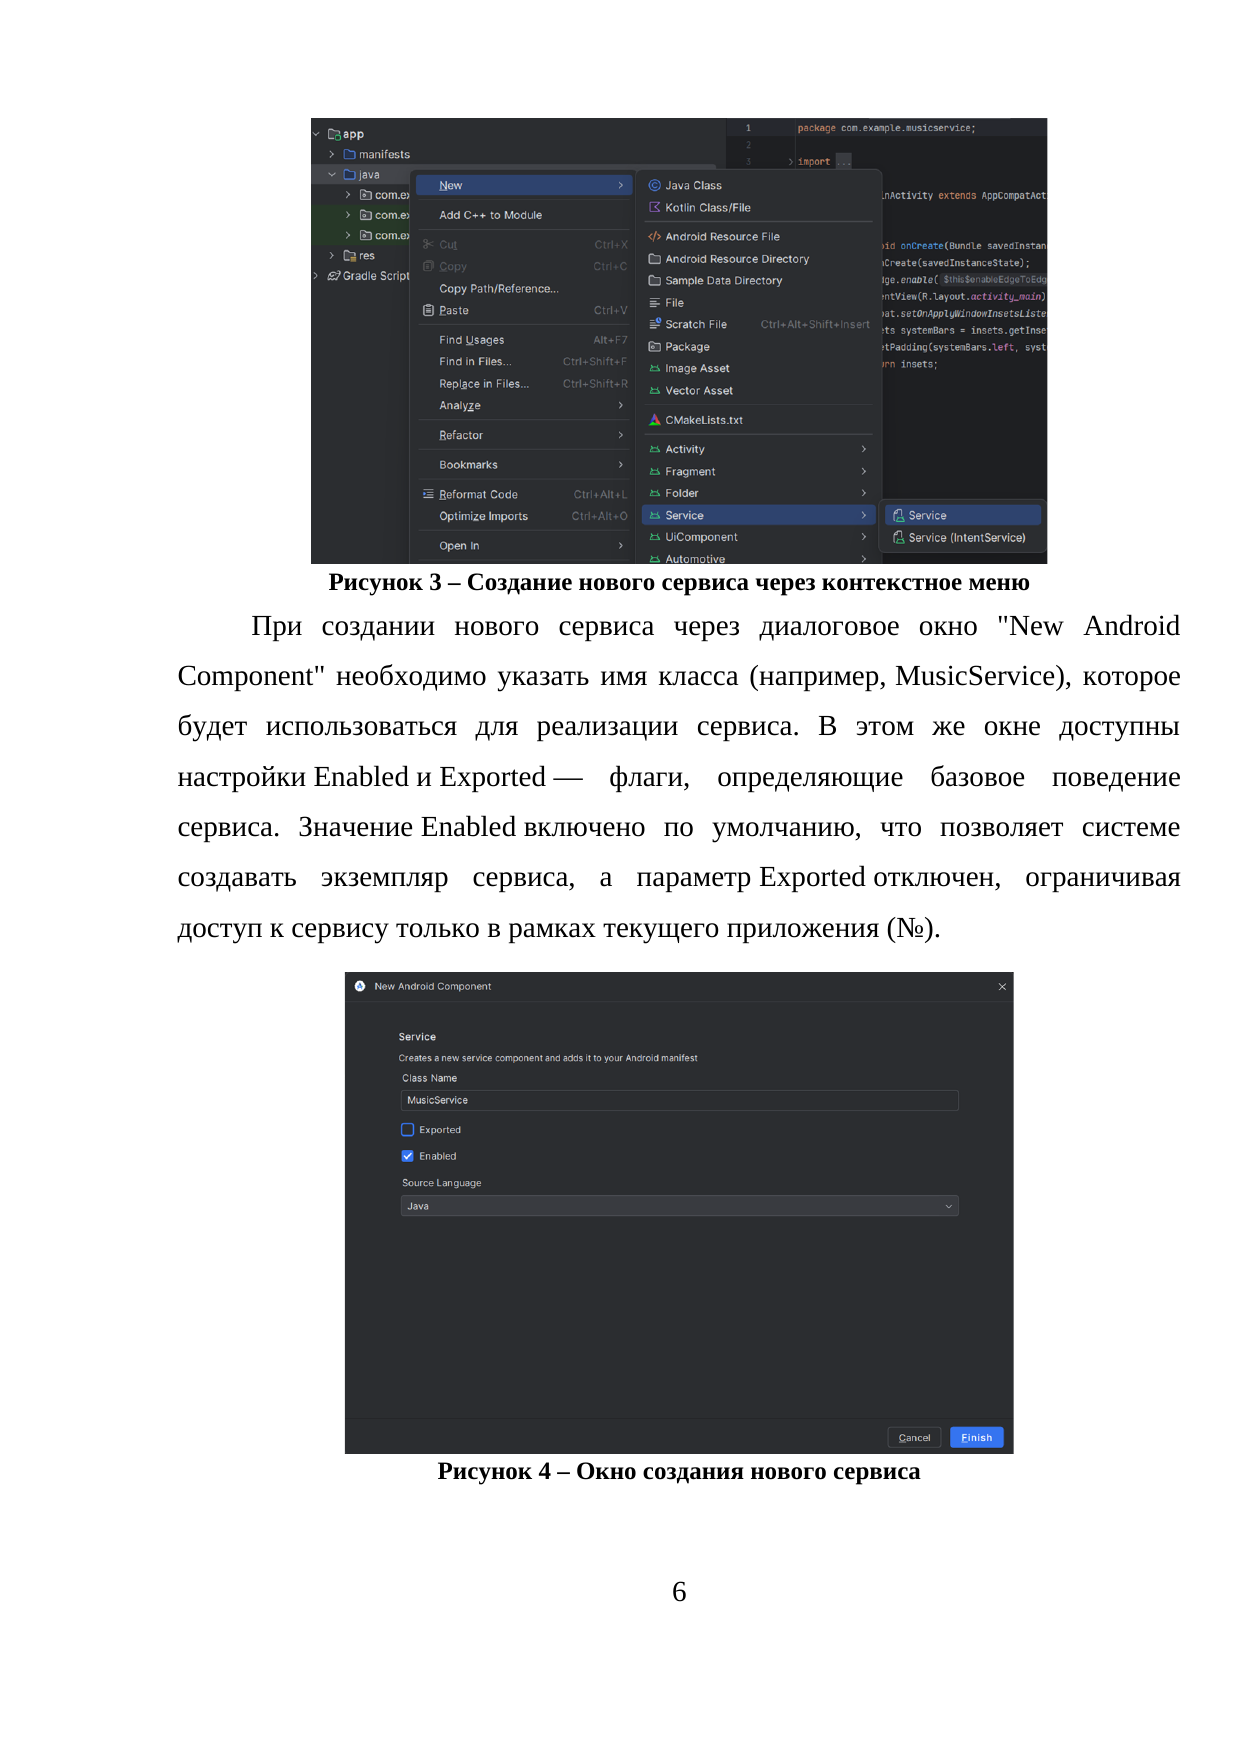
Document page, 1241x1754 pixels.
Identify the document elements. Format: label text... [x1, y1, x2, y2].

text Рисунок 4 – Окно создания нового сервиса [177, 1456, 1181, 1485]
picture [311, 118, 1048, 564]
text При создании нового сервиса через диалоговое окно "New Android Component" необходимо указать имя класса (например, MusicService), которое будет использоваться для реализации сервиса. В этом же окне доступны настройки Enabled и Exported — флаги, определяющие базовое поведение сервиса. Значение Enabled включено по умолчанию, что позволяет системе создавать экземпляр сервиса, а параметр Exported отключен, ограничивая доступ к сервису только в рамках текущего приложения (№). [177, 608, 1181, 943]
picture [344, 972, 1014, 1454]
text Рисунок 3 – Создание нового сервиса через контекстное меню [177, 567, 1181, 595]
